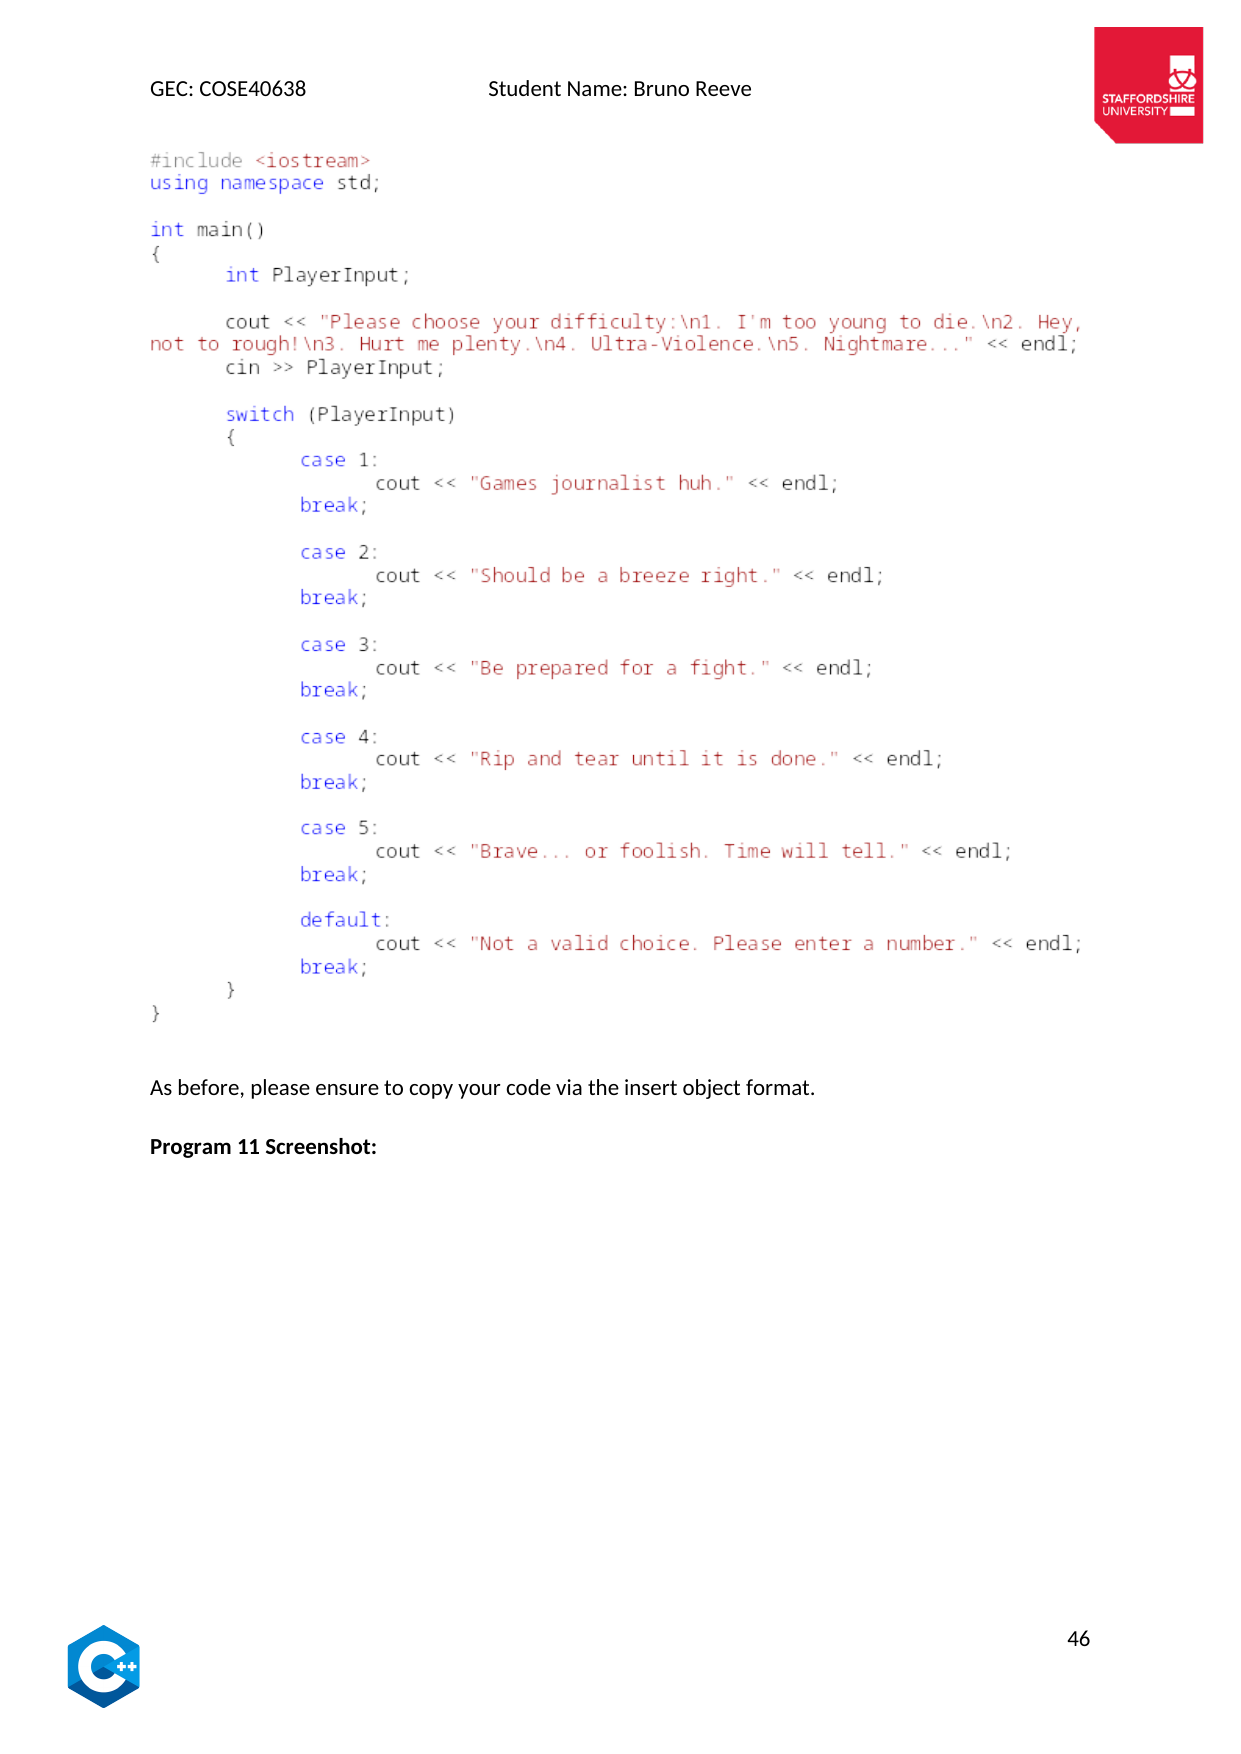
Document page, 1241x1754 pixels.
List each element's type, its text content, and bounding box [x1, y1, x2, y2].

picture [1088, 27, 1209, 148]
text Program 11 Screenshot: [150, 1132, 1090, 1160]
picture [53, 1625, 150, 1708]
text As before, please ensure to copy your code via the insert object format. [150, 1073, 1090, 1101]
